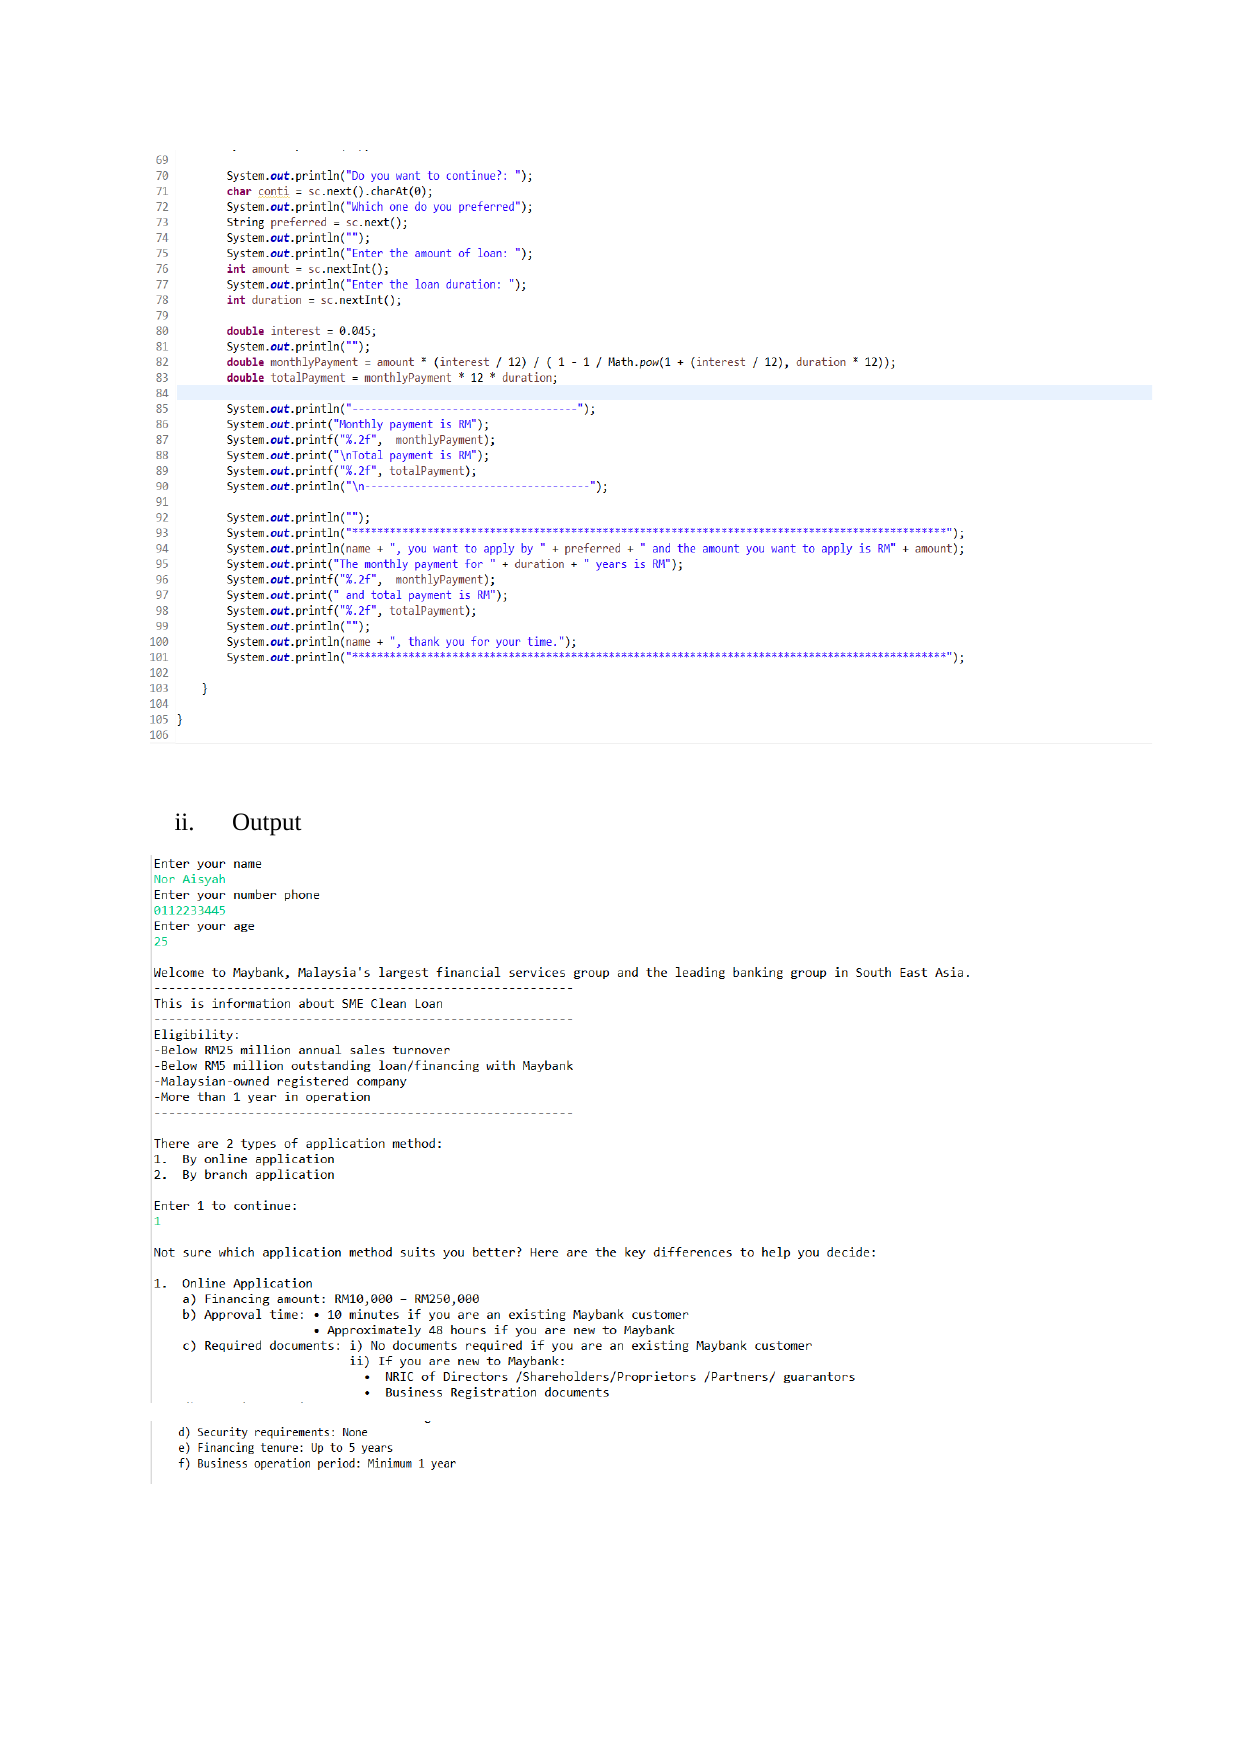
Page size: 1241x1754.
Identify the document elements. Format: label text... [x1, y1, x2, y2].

list Output [194, 807, 1122, 836]
picture [150, 1421, 1123, 1484]
picture [150, 855, 1197, 1403]
picture [150, 150, 1153, 744]
